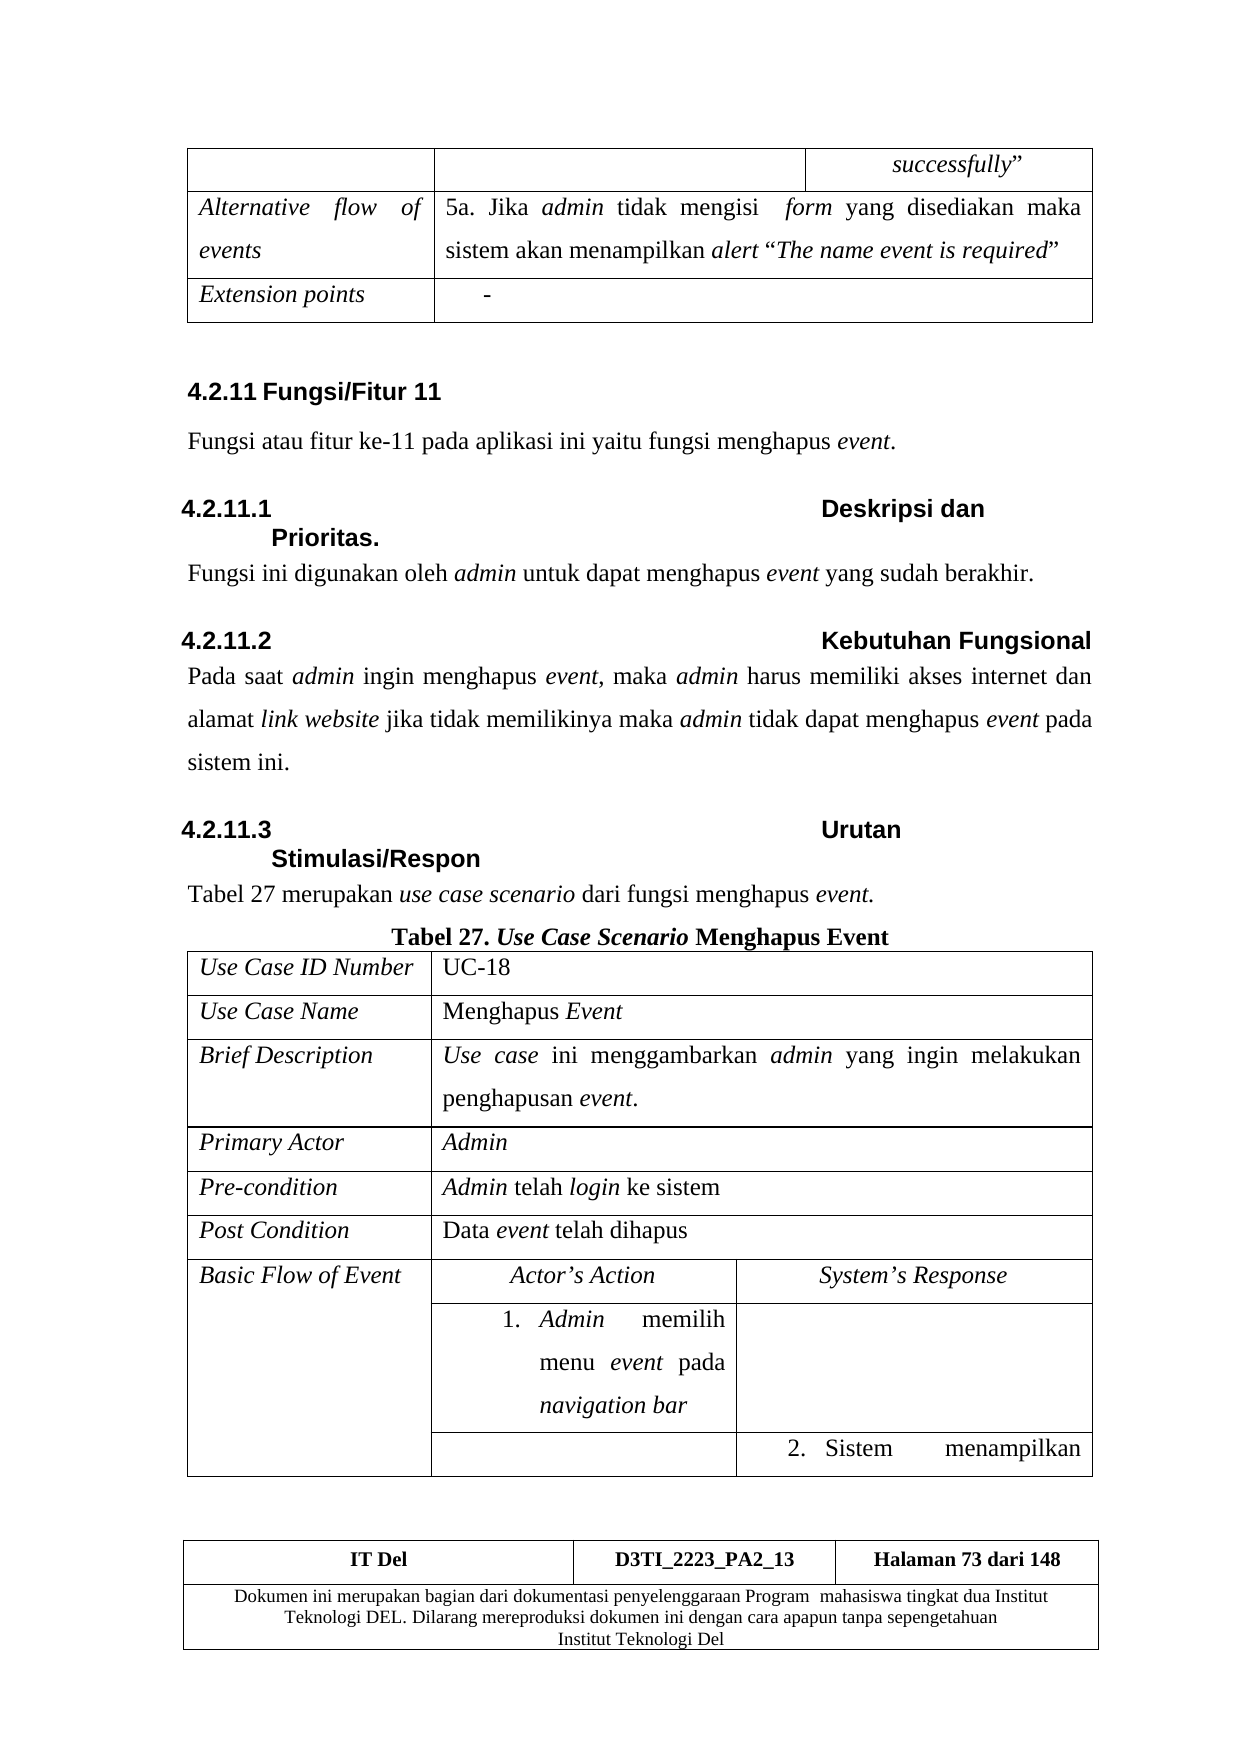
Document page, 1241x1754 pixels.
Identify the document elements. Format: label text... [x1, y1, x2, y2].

table_cell Brief Description [188, 1040, 431, 1126]
table_cell System’s Response [737, 1260, 1092, 1303]
table_header UC-18 [432, 952, 1092, 995]
table_cell Menghapus Event [432, 996, 1092, 1039]
subtitle Kebutuhan Fungsional [181, 626, 1092, 655]
table_cell [737, 1304, 1092, 1432]
table_cell Actor’s Action [432, 1260, 736, 1303]
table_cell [806, 149, 1092, 191]
table_header Use Case ID Number [188, 952, 431, 995]
table_cell Admin [432, 1128, 1092, 1171]
table_cell Post Condition [188, 1216, 431, 1259]
table_cell Use case ini menggambarkan admin yang ingin melakukan penghapusan event. [432, 1040, 1092, 1126]
table_cell [432, 1433, 736, 1476]
text Tabel 27. Use Case Scenario Menghapus Event [187, 922, 1092, 951]
table_cell Data event telah dihapus [432, 1216, 1092, 1259]
table_cell Admin telah login ke sistem [432, 1172, 1092, 1214]
text Fungsi ini digunakan oleh admin untuk dapat menghapus event yang sudah berakhir. [187, 558, 1092, 587]
subtitle Urutan Stimulasi/Respon [181, 816, 1092, 873]
table_cell Use Case Name [188, 996, 431, 1039]
subtitle Deskripsi dan Prioritas. [181, 494, 1092, 552]
table_cell 5a. Jika admin tidak mengisi form yang disediakan maka sistem akan menampilkan alert “The name event is required” [435, 192, 1092, 278]
subtitle Fungsi/Fitur 11 [187, 377, 1092, 405]
text Fungsi atau fitur ke-11 pada aplikasi ini yaitu fungsi menghapus event. [187, 426, 1087, 455]
table_cell [435, 149, 805, 191]
table_cell Extension points [188, 279, 434, 322]
text Tabel 27 merupakan use case scenario dari fungsi menghapus event. [187, 879, 1092, 908]
table_cell Basic Flow of Event [188, 1260, 431, 1476]
table_cell Admin memilih menu event pada navigation bar [432, 1304, 736, 1432]
table_cell Alternative flow of events [188, 192, 434, 278]
table_cell [188, 149, 434, 191]
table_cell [737, 1433, 1092, 1476]
table_cell Pre-condition [188, 1172, 431, 1214]
table_cell [435, 279, 1092, 322]
text Pada saat admin ingin menghapus event, maka admin harus memiliki akses internet dan alamat link website jika tidak memilikinya maka admin tidak dapat menghapus event pada sistem ini. [187, 661, 1092, 776]
table_cell Primary Actor [188, 1128, 431, 1171]
